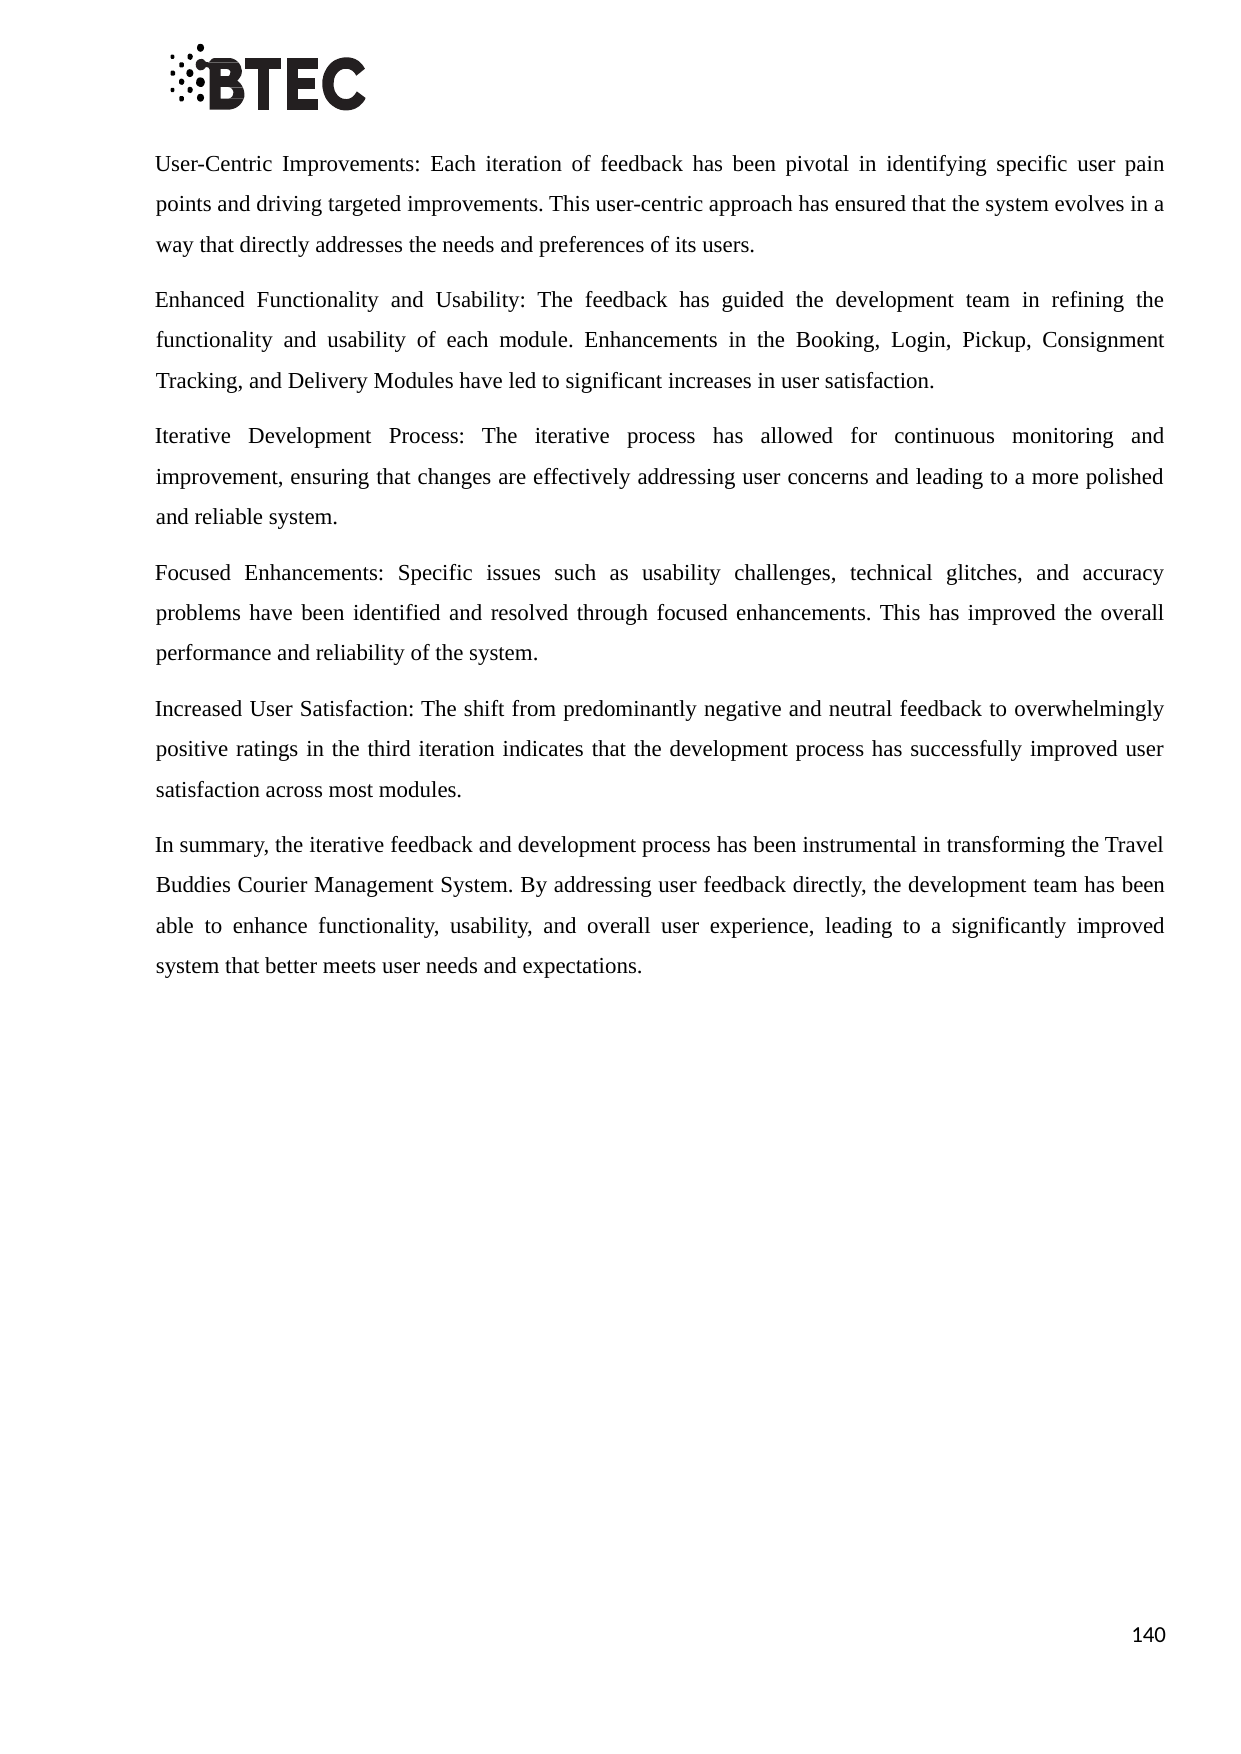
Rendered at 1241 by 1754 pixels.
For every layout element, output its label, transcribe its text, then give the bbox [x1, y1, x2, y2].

text User-Centric Improvements: Each iteration of feedback has been pivotal in identifying specific user pain points and driving targeted improvements. This user-centric approach has ensured that the system evolves in a way that directly addresses the needs and preferences of its users. [154, 150, 1166, 257]
text Increased User Satisfaction: The shift from predominantly negative and neutral feedback to overwhelmingly positive ratings in the third iteration indicates that the development process has successfully improved user satisfaction across most modules. [154, 695, 1166, 802]
text Focused Enhancements: Specific issues such as usability challenges, technical glitches, and accuracy problems have been identified and resolved through focused enhancements. This has improved the overall performance and reliability of the system. [154, 559, 1166, 666]
text Iterative Development Process: The iterative process has allowed for continuous monitoring and improvement, ensuring that changes are effectively addressing user concerns and leading to a more polished and reliable system. [154, 422, 1166, 529]
text In summary, the iterative feedback and development process has been instrumental in transforming the Travel Buddies Courier Management System. By addressing user feedback directly, the development team has been able to enhance functionality, usability, and overall user experience, leading to a significantly improved system that better meets user needs and expectations. [154, 831, 1166, 978]
text Enhanced Functionality and Usability: The feedback has guided the development team in refining the functionality and usability of each module. Enhancements in the Booking, Login, Pickup, Consignment Tracking, and Delivery Modules have led to significant increases in user satisfaction. [154, 286, 1166, 393]
picture [255, 80, 318, 110]
